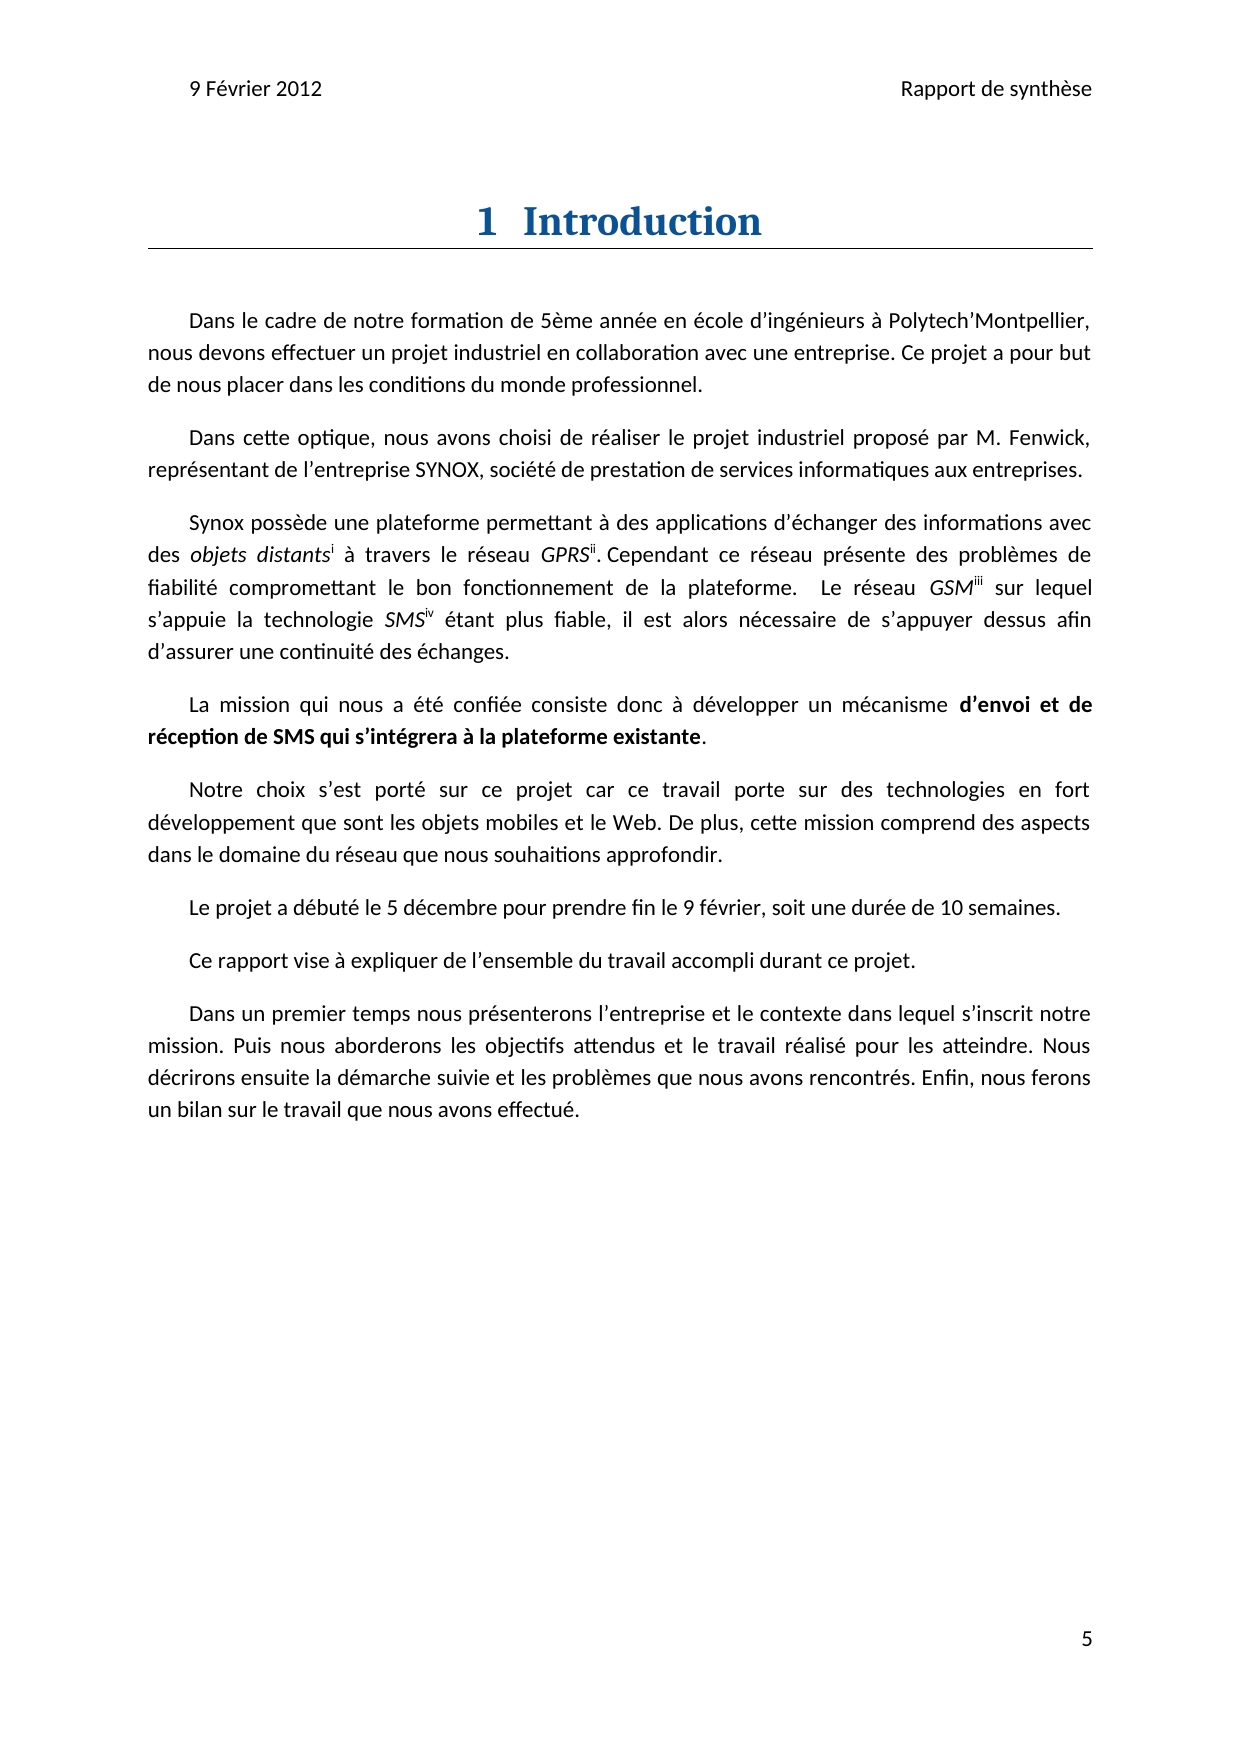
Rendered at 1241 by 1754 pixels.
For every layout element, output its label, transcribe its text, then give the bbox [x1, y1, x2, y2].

text Le projet a débuté le 5 décembre pour prendre fin le 9 février, soit une durée de 10 semaines. [148, 893, 1093, 921]
text Dans cette optique, nous avons choisi de réaliser le projet industriel proposé par M. Fenwick, représentant de l’entreprise SYNOX, société de prestation de services informatiques aux entreprises. [148, 423, 1093, 483]
text Ce rapport vise à expliquer de l’ensemble du travail accompli durant ce projet. [148, 946, 1093, 974]
text La mission qui nous a été confiée consiste donc à développer un mécanisme d’envoi et de réception de SMS qui s’intégrera à la plateforme existante. [148, 690, 1093, 750]
text Synox possède une plateforme permettant à des applications d’échanger des informations avec des objets distants à travers le réseau GPRS. Cependant ce réseau présente des problèmes de fiabilité compromettant le bon fonctionnement de la plateforme. Le réseau GSM sur lequel s’appuie la technologie SMS étant plus fiable, il est alors nécessaire de s’appuyer dessus afin d’assurer une continuité des échanges. [148, 508, 1093, 665]
subtitle Introduction [148, 198, 1093, 248]
text Notre choix s’est porté sur ce projet car ce travail porte sur des technologies en fort développement que sont les objets mobiles et le Web. De plus, cette mission comprend des aspects dans le domaine du réseau que nous souhaitions approfondir. [148, 775, 1093, 868]
text Dans un premier temps nous présenterons l’entreprise et le contexte dans lequel s’inscrit notre mission. Puis nous aborderons les objectifs attendus et le travail réalisé pour les atteindre. Nous décrirons ensuite la démarche suivie et les problèmes que nous avons rencontrés. Enfin, nous ferons un bilan sur le travail que nous avons effectué. [148, 999, 1093, 1123]
text Dans le cadre de notre formation de 5ème année en école d’ingénieurs à Polytech’Montpellier, nous devons effectuer un projet industriel en collaboration avec une entreprise. Ce projet a pour but de nous placer dans les conditions du monde professionnel. [148, 306, 1093, 398]
